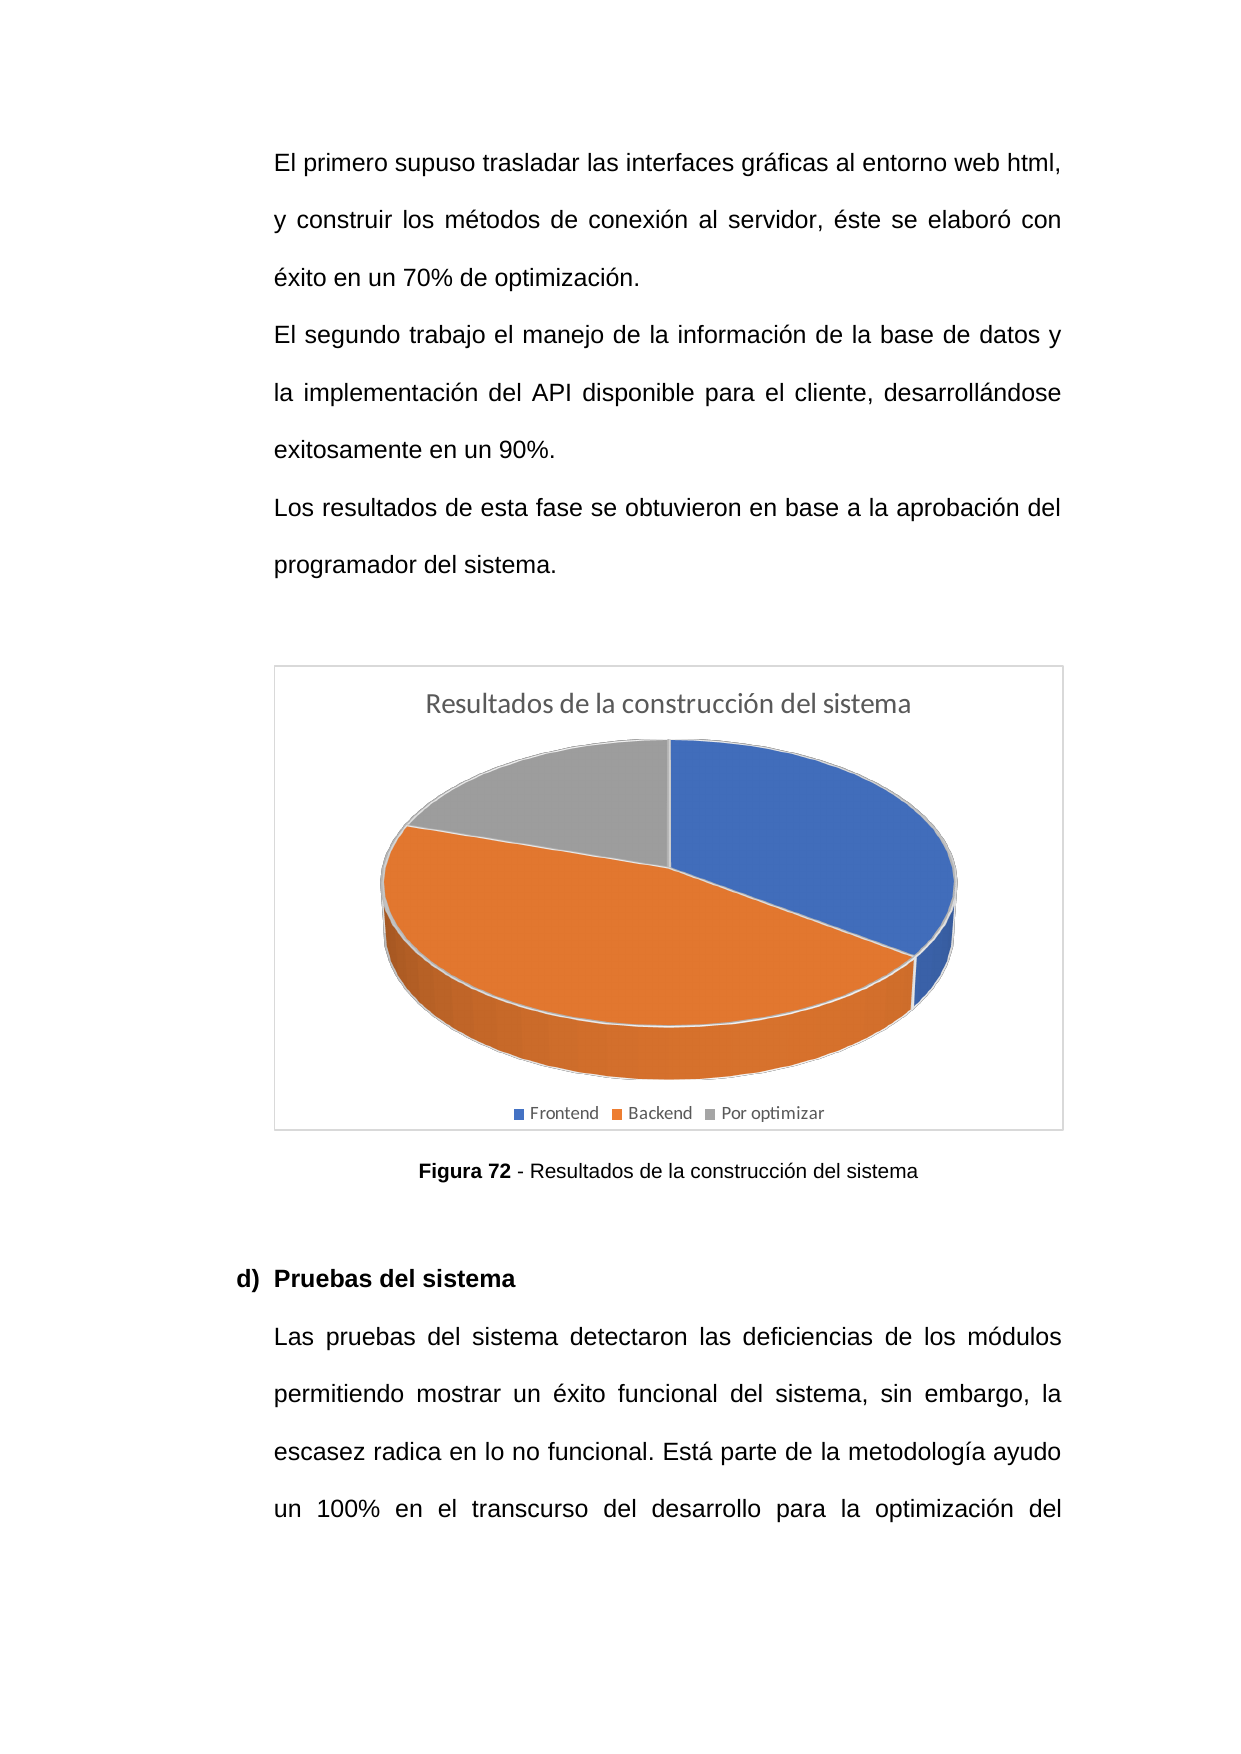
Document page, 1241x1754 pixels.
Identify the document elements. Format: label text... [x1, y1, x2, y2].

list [274, 1322, 1063, 1523]
list Figura 72 - Resultados de la construcción del sistema [274, 1159, 1063, 1183]
list El segundo trabajo el manejo de la información de la base de datos y la implementación del API disponible para el cliente, desarrollándose exitosamente en un 90%. [274, 320, 1063, 464]
list Pruebas del sistema [236, 1264, 1063, 1293]
list Los resultados de esta fase se obtuvieron en base a la aprobación del programador del sistema. [274, 493, 1063, 579]
list El primero supuso trasladar las interfaces gráficas al entorno web html, y construir los métodos de conexión al servidor, éste se elaboró con éxito en un 70% de optimización. [274, 148, 1063, 291]
